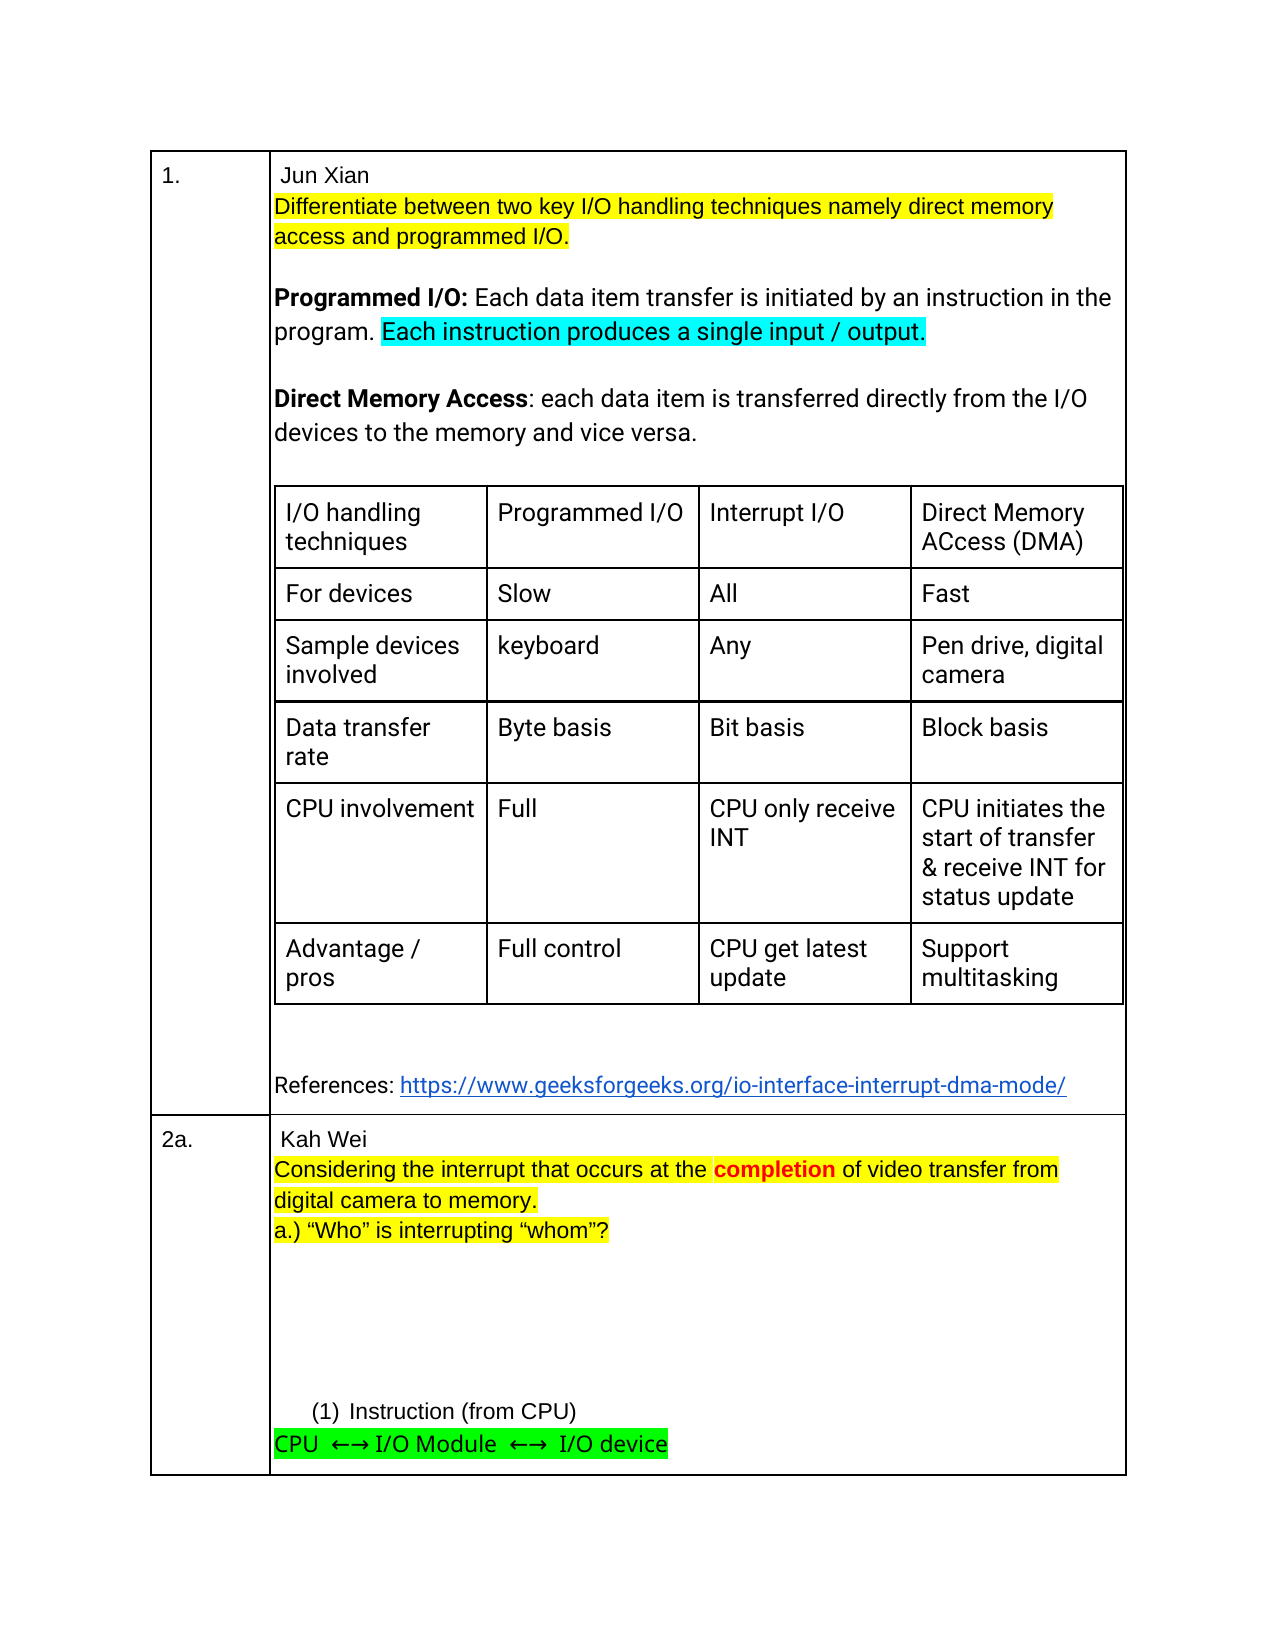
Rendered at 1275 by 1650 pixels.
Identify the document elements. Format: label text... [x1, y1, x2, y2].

table_header 1. [152, 152, 269, 1114]
table_cell 2a. [152, 1116, 269, 1474]
table_header Jun Xian Differentiate between two key I/O handling techniques namely direct memory access and programmed I/O. Programmed I/O: Each data item transfer is initiated by an instruction in the program. Each instruction produces a single input / output. Direct Memory Access: each data item is transferred directly from the I/O devices to the memory and vice versa. References: https://www.geeksforgeeks.org/io-interface-interrupt-dma-mode/ [271, 152, 1125, 1114]
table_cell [271, 1115, 1125, 1474]
